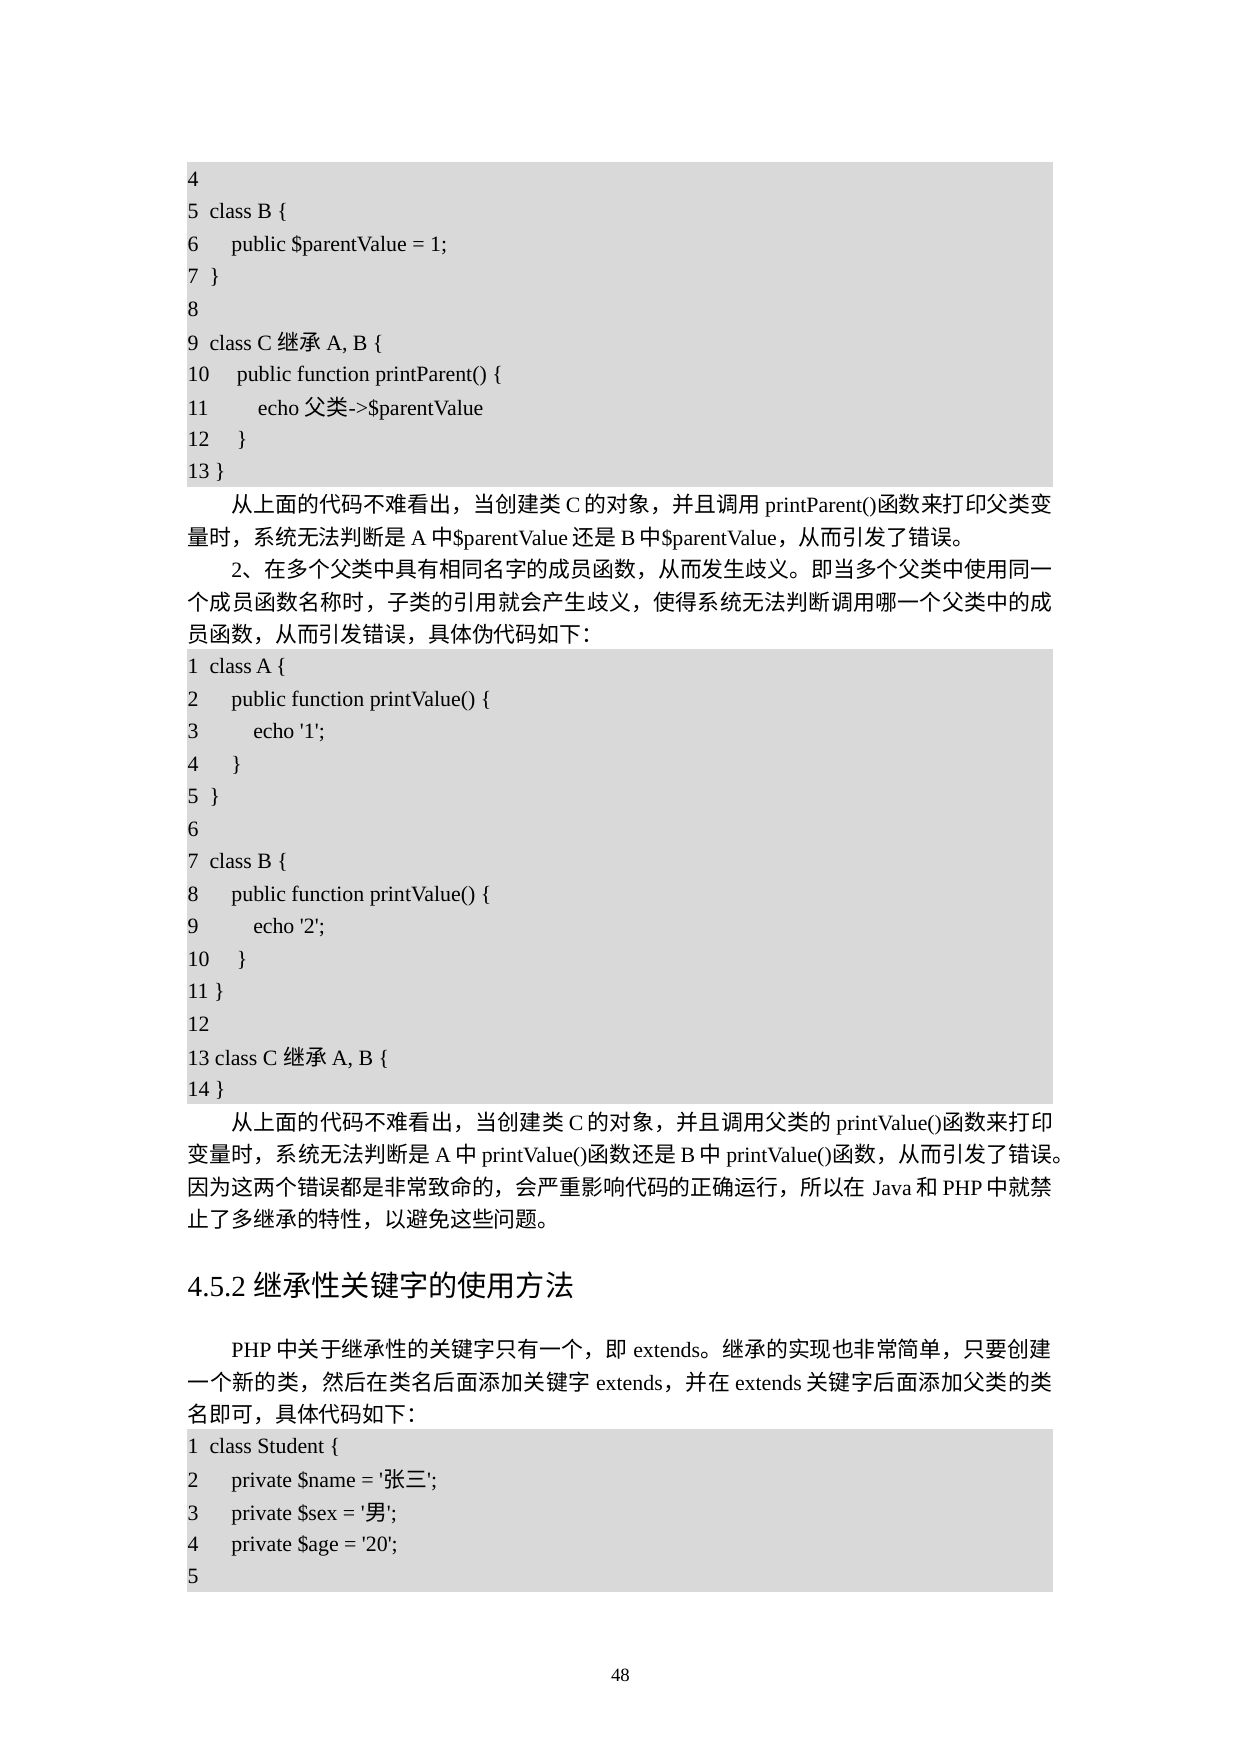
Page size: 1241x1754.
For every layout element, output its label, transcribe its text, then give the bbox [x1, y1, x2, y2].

text 4 } [187, 747, 1053, 779]
text 6 public $parentValue = 1; [187, 227, 1053, 259]
text 5 [187, 1559, 1053, 1592]
text PHP中关于继承性的关键字只有一个，即extends。继承的实现也非常简单，只要创建一个新的类，然后在类名后面添加关键字extends，并在extends关键字后面添加父类的类名即可，具体代码如下： [187, 1332, 1053, 1429]
text 3 private $sex = '男'; [187, 1494, 1053, 1527]
text 1 class Student { [187, 1429, 1053, 1462]
text 7 } [187, 259, 1053, 292]
text 14 } [187, 1072, 1053, 1104]
text 2、在多个父类中具有相同名字的成员函数，从而发生歧义。即当多个父类中使用同一个成员函数名称时，子类的引用就会产生歧义，使得系统无法判断调用哪一个父类中的成员函数，从而引发错误，具体伪代码如下： [187, 552, 1053, 649]
text 6 [187, 812, 1053, 844]
text 8 [187, 292, 1053, 324]
text 11 echo 父类->$parentValue [187, 389, 1053, 422]
text 5 class B { [187, 194, 1053, 227]
text 从上面的代码不难看出，当创建类C的对象，并且调用父类的printValue()函数来打印变量时，系统无法判断是A中printValue()函数还是B中printValue()函数，从而引发了错误。因为这两个错误都是非常致命的，会严重影响代码的正确运行，所以在Java和PHP中就禁止了多继承的特性，以避免这些问题。 [187, 1104, 1053, 1234]
text 4 private $age = '20'; [187, 1527, 1053, 1559]
text 10 } [187, 942, 1053, 974]
text 2 public function printValue() { [187, 682, 1053, 714]
text 5 } [187, 779, 1053, 812]
text 1 class A { [187, 649, 1053, 682]
text 13 } [187, 454, 1053, 487]
text 9 class C 继承 A, B { [187, 324, 1053, 357]
text 9 echo '2'; [187, 909, 1053, 942]
text 2 private $name = '张三'; [187, 1462, 1053, 1494]
text 4 [187, 162, 1053, 194]
text 12 } [187, 422, 1053, 454]
text 从上面的代码不难看出，当创建类C的对象，并且调用printParent()函数来打印父类变量时，系统无法判断是A中$parentValue还是B中$parentValue，从而引发了错误。 [187, 487, 1053, 552]
text 12 [187, 1007, 1053, 1039]
text 10 public function printParent() { [187, 357, 1053, 389]
subtitle 4.5.2 继承性关键字的使用方法 [187, 1251, 1053, 1316]
text 7 class B { [187, 844, 1053, 877]
text 3 echo '1'; [187, 714, 1053, 747]
text 11 } [187, 974, 1053, 1007]
text 13 class C 继承 A, B { [187, 1039, 1053, 1072]
text 8 public function printValue() { [187, 877, 1053, 909]
